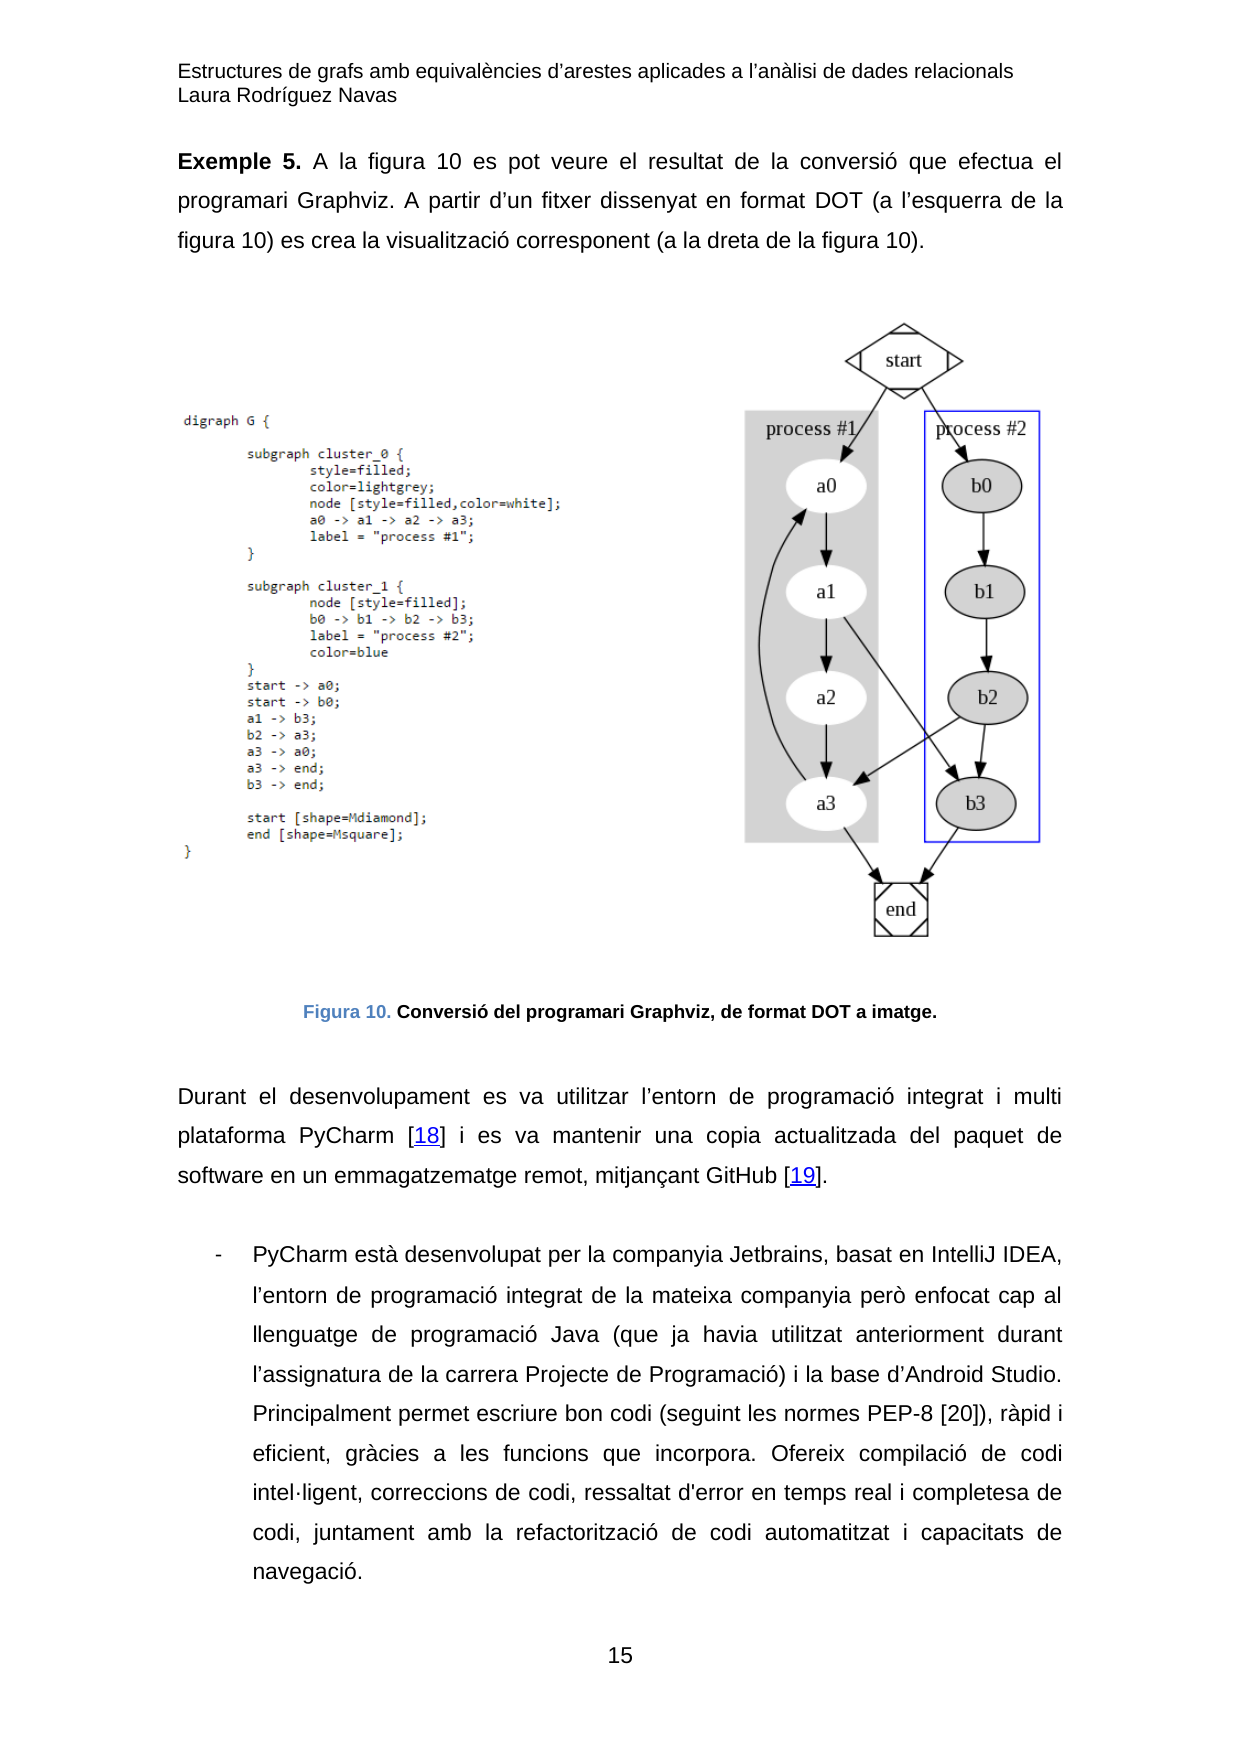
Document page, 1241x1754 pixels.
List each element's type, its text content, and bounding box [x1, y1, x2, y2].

picture [177, 305, 1063, 949]
text Durant el desenvolupament es va utilitzar l’entorn de programació integrat i multi plataforma PyCharm [18] i es va mantenir una copia actualitzada del paquet de software en un emmagatzematge remot, mitjançant GitHub [19]. [177, 1083, 1063, 1188]
text Exemple 5. A la figura 10 es pot veure el resultat de la conversió que efectua el programari Graphviz. A partir d’un fitxer dissenyat en format DOT (a l’esquerra de la figura 10) es crea la visualització corresponent (a la dreta de la figura 10). [177, 148, 1063, 253]
list PyCharm està desenvolupat per la companyia Jetbrains, basat en IntelliJ IDEA, l’entorn de programació integrat de la mateixa companyia però enfocat cap al llenguatge de programació Java (que ja havia utilitzat anteriorment durant l’assignatura de la carrera Projecte de Programació) i la base d’Android Studio. Principalment permet escriure bon codi (seguint les normes PEP-8 [20]), ràpid i eficient, gràcies a les funcions que incorpora. Ofereix compilació de codi intel·ligent, correccions de codi, ressaltat d'error en temps real i completesa de codi, juntament amb la refactorització de codi automatitzat i capacitats de navegació. [215, 1241, 1063, 1584]
